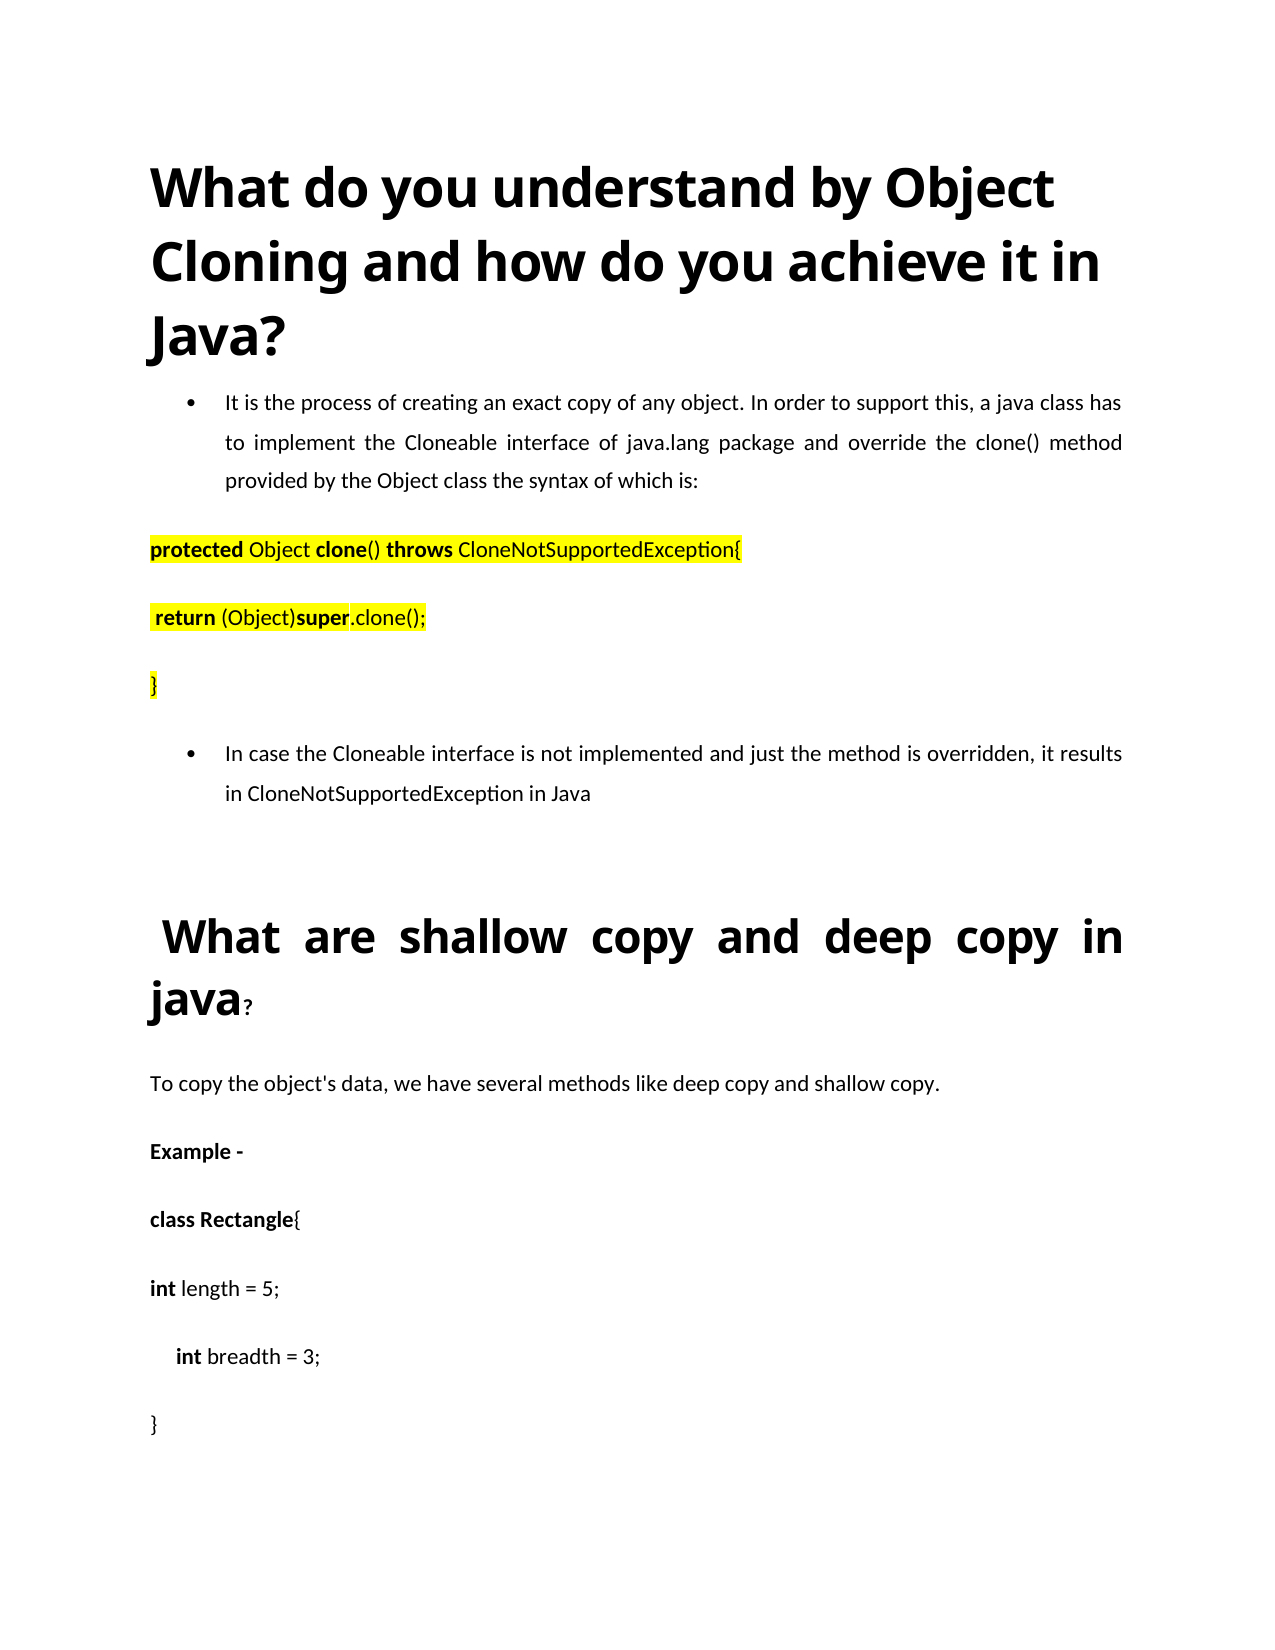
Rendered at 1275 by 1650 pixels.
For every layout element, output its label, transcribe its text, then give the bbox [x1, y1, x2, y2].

text To copy the object's data, we have several methods like deep copy and shallow copy. [150, 1058, 1125, 1097]
text } [150, 1399, 1125, 1438]
list It is the process of creating an exact copy of any object. In order to support this, a java class has to implement the Cloneable interface of java.lang package and override the clone() method provided by the Object class the syntax of which is: [187, 377, 1125, 495]
text class Rectangle{ [150, 1194, 1125, 1233]
text protected Object clone() throws CloneNotSupportedException{ [150, 524, 1125, 563]
text What are shallow copy and deep copy in java? [150, 904, 1125, 1029]
title What do you understand by Object Cloning and how do you achieve it in Java? [150, 150, 1125, 371]
text return (Object)super.clone(); [150, 592, 1125, 631]
text Example - [150, 1126, 1125, 1165]
text } [150, 660, 1125, 699]
list In case the Cloneable interface is not implemented and just the method is overridden, it results in CloneNotSupportedException in Java [187, 728, 1125, 807]
text int length = 5; [150, 1263, 1125, 1302]
text int breadth = 3; [150, 1331, 1125, 1370]
